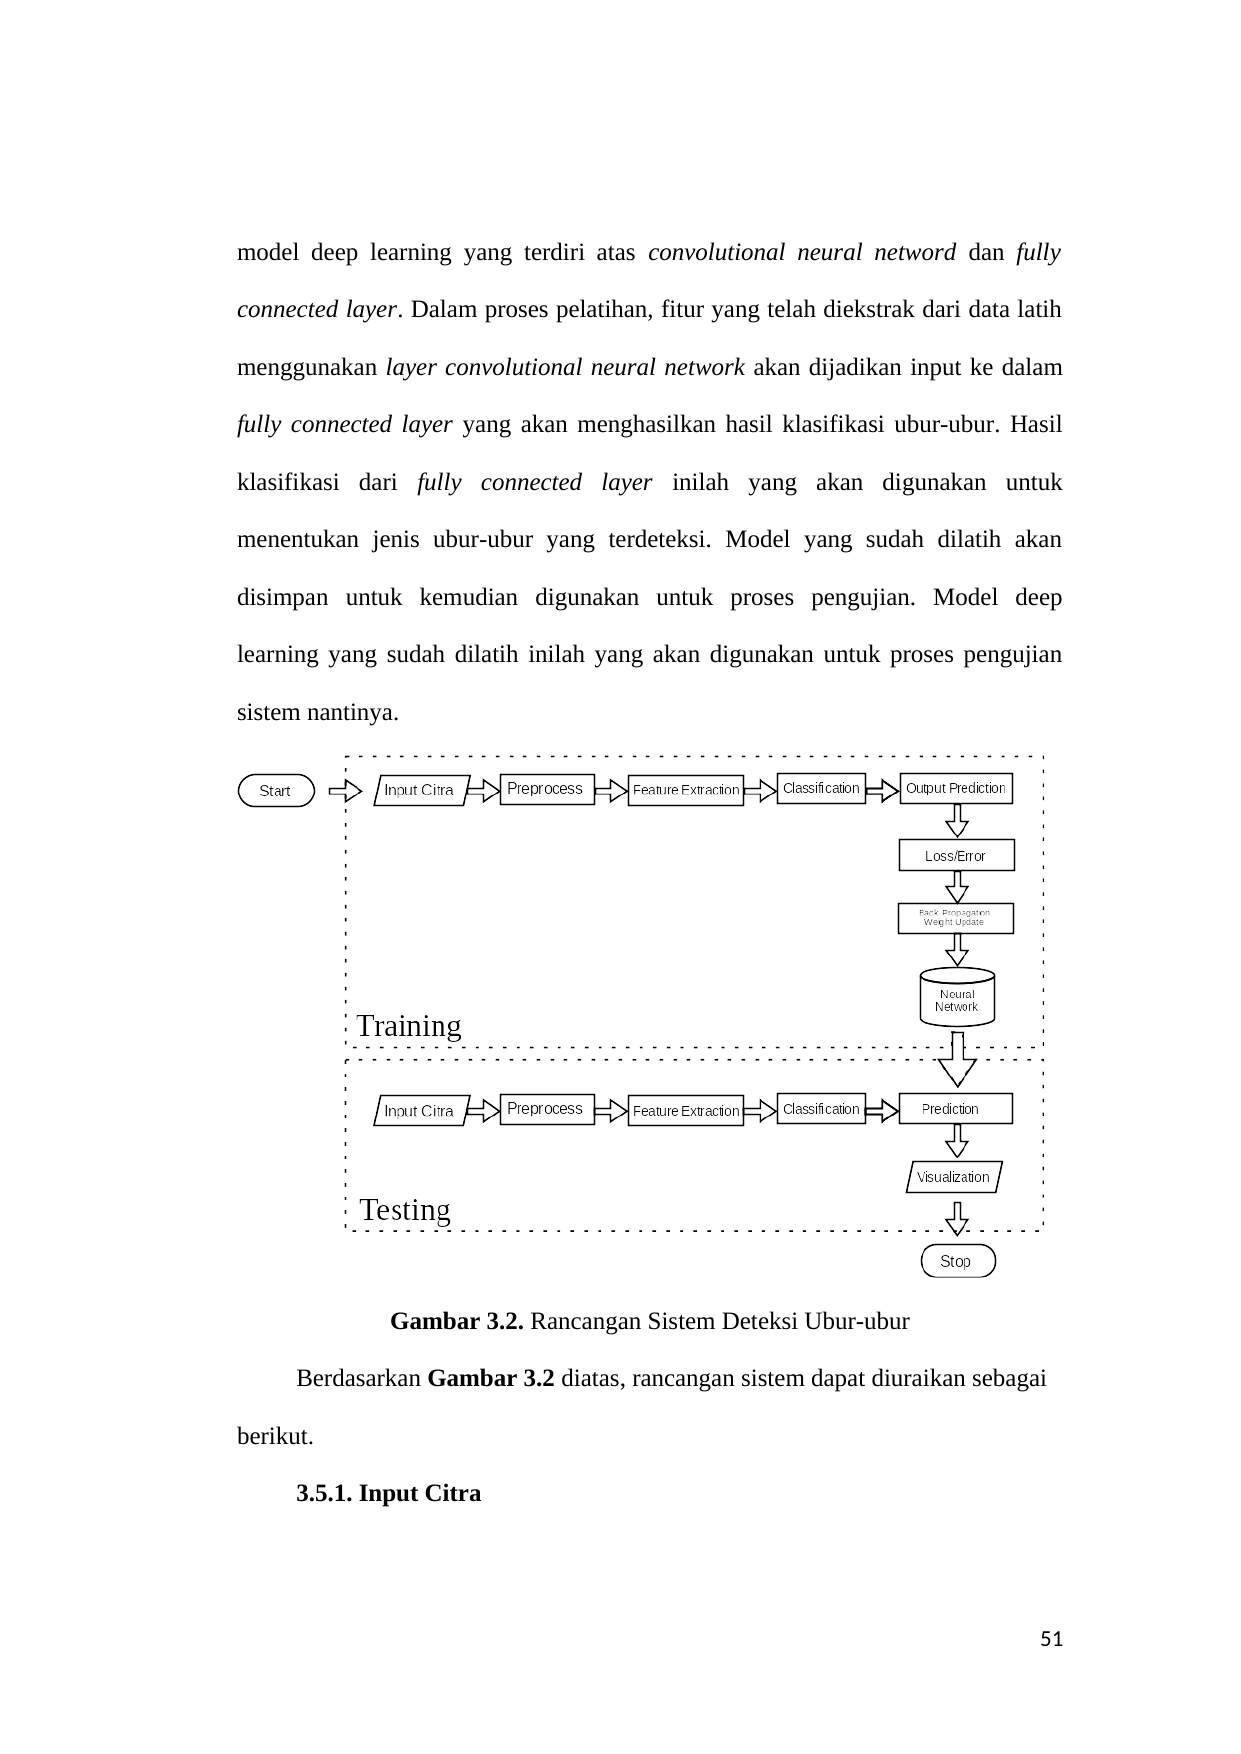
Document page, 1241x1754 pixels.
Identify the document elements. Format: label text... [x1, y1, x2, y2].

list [237, 237, 1063, 726]
list 3.5.1. Input Citra [237, 1478, 1063, 1507]
list Berdasarkan Gambar 3.2 diatas, rancangan sistem dapat diuraikan sebagai berikut. [237, 1363, 1063, 1449]
list Gambar 3.2. Rancangan Sistem Deteksi Ubur-ubur [237, 1306, 1063, 1334]
